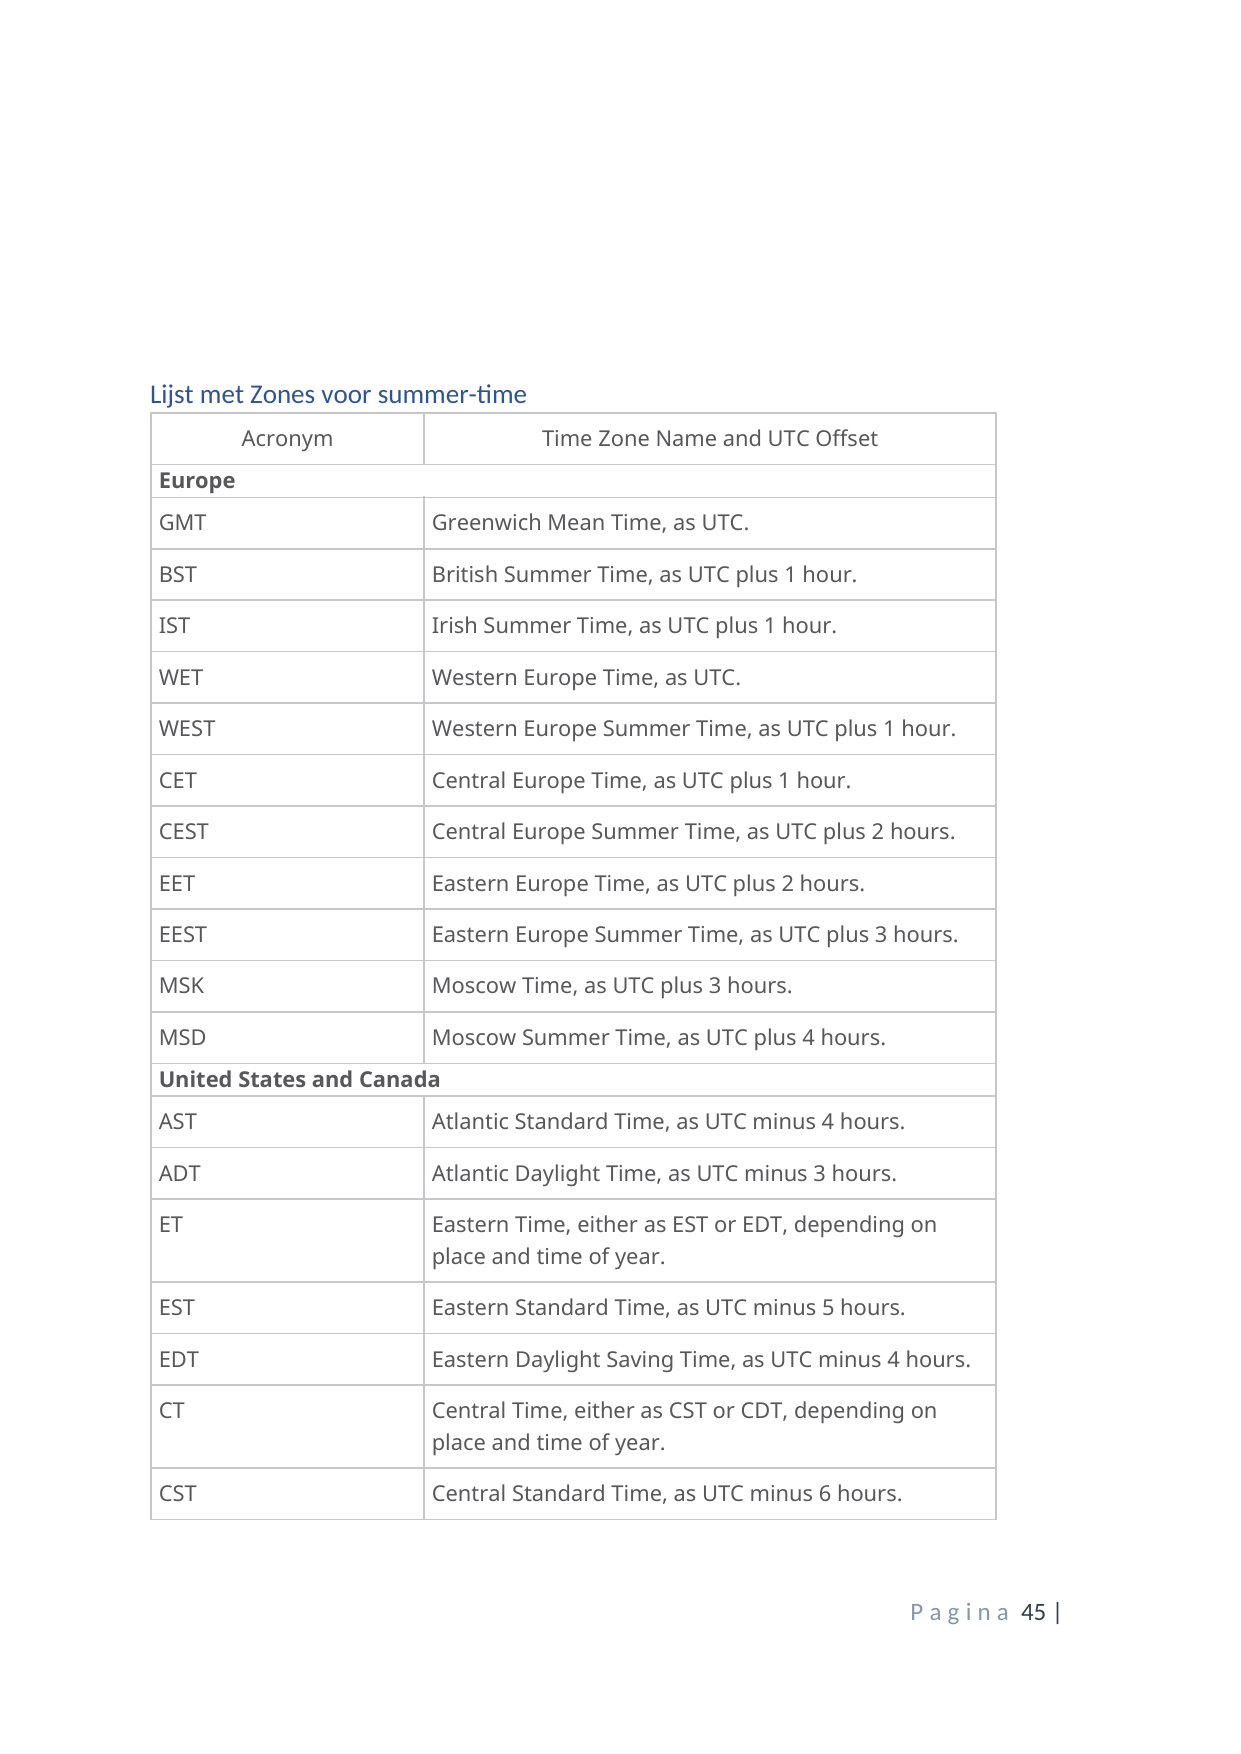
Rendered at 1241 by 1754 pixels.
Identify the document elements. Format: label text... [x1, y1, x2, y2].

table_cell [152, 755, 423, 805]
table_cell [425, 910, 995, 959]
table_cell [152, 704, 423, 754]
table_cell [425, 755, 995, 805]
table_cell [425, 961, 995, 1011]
text Lijst met Zones voor summer-time [150, 377, 1090, 410]
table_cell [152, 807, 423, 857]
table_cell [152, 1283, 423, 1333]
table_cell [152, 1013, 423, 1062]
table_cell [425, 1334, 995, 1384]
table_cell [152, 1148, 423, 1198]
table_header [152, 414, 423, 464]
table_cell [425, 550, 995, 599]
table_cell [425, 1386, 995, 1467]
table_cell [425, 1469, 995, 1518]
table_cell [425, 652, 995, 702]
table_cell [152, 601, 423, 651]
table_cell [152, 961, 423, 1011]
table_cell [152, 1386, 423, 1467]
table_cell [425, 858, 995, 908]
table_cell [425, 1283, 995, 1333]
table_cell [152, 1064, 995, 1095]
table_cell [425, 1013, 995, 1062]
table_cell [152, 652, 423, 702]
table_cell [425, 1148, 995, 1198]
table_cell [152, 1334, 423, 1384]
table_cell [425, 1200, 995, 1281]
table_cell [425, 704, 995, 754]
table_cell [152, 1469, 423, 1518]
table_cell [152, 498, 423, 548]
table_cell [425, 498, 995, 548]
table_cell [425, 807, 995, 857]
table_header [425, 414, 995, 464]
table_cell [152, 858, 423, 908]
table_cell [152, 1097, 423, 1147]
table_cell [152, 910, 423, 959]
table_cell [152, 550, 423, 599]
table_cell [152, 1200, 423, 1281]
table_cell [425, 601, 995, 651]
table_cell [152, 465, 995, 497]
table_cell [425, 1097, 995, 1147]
